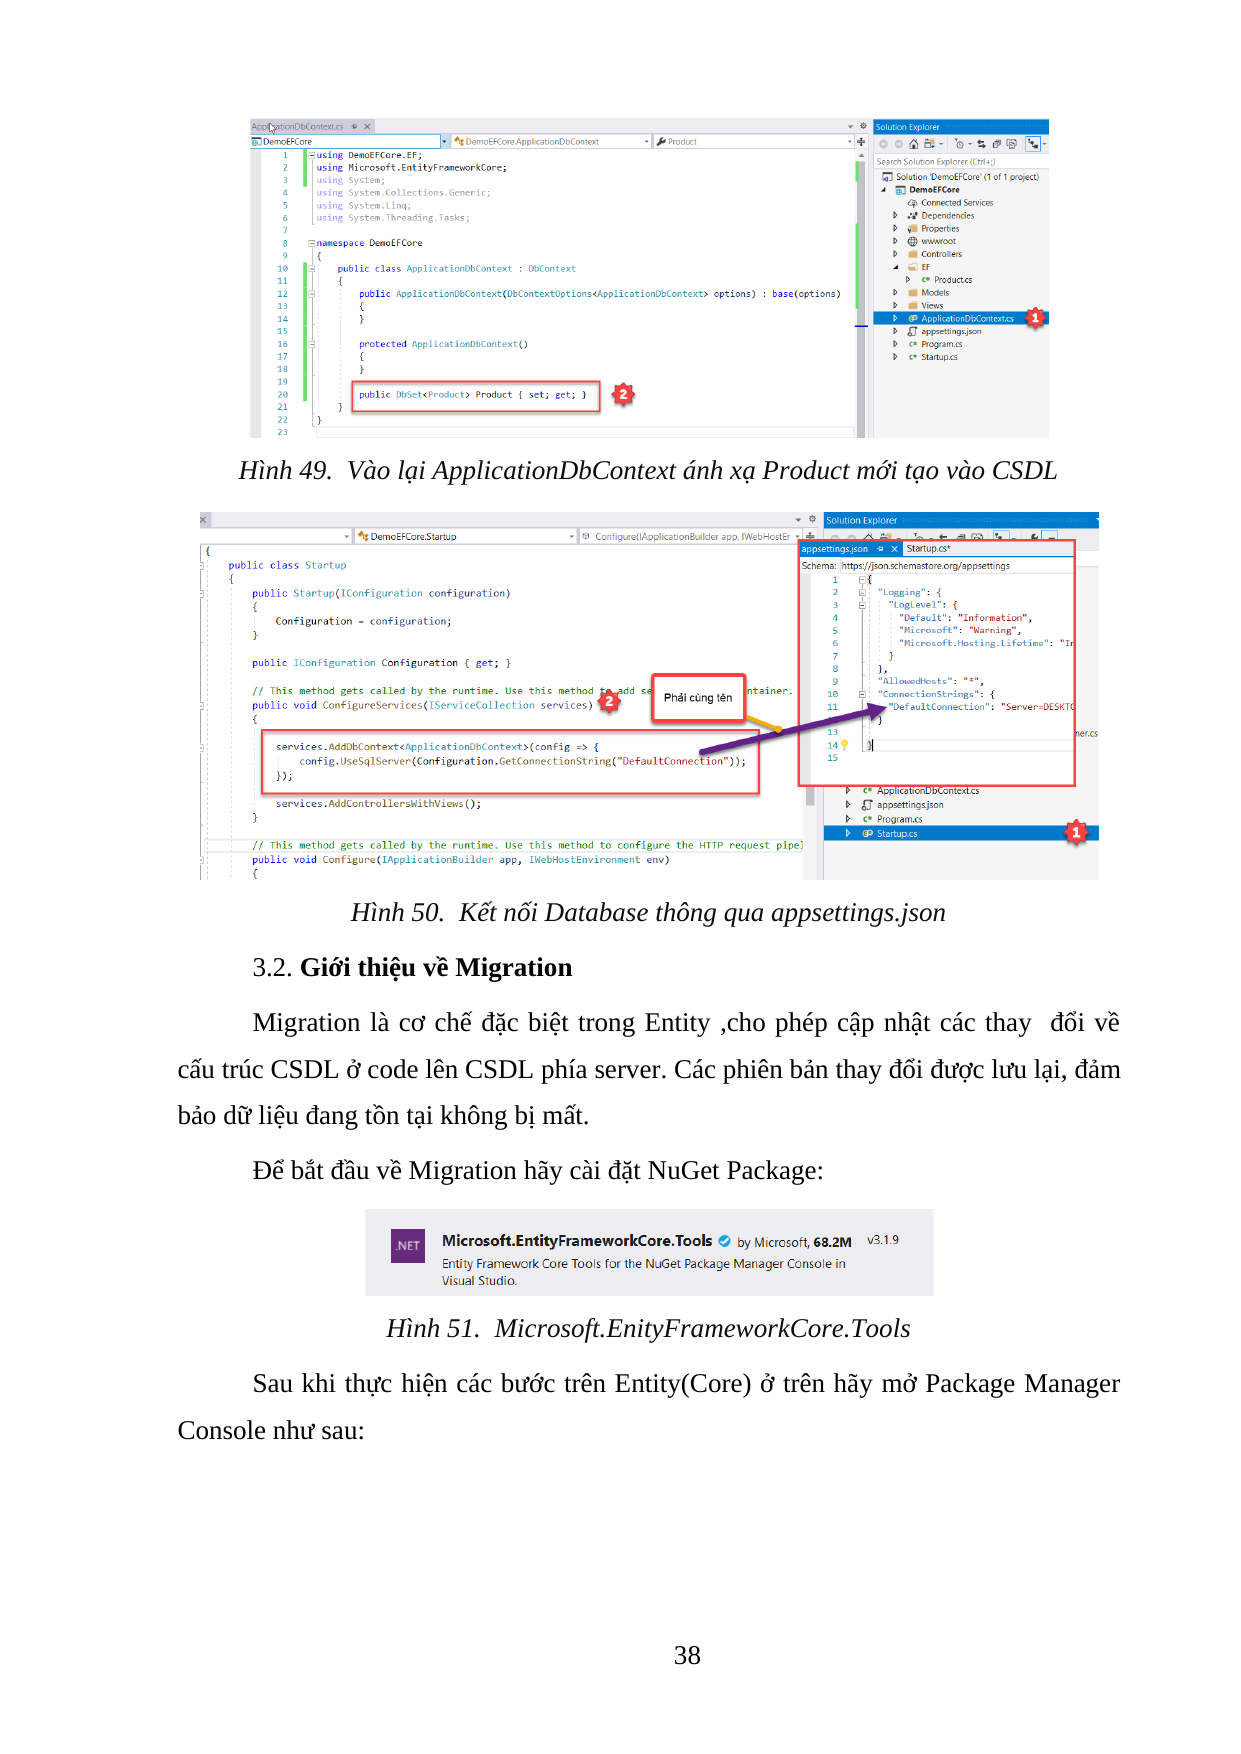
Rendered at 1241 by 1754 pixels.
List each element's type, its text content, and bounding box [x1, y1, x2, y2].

text Migration là cơ chế đặc biệt trong Entity ,cho phép cập nhật các thay đổi về cấu trúc CSDL ở code lên CSDL phía server. Các phiên bản thay đổi được lưu lại, đảm bảo dữ liệu đang tồn tại không bị mất. [177, 1006, 1122, 1131]
text Để bắt đầu về Migration hãy cài đặt NuGet Package: [177, 1154, 1122, 1186]
text Microsoft.EnityFrameworkCore.Tools [177, 1313, 1122, 1344]
text Sau khi thực hiện các bước trên Entity(Core) ở trên hãy mở Package Manager Console như sau: [177, 1368, 1122, 1445]
subtitle Giới thiệu về Migration [252, 951, 1122, 982]
text Vào lại ApplicationDbContext ánh xạ Product mới tạo vào CSDL [177, 454, 1122, 486]
picture [250, 118, 1049, 438]
picture [365, 1209, 934, 1296]
picture [200, 509, 1099, 880]
text Kết nối Database thông qua appsettings.json [177, 896, 1122, 927]
